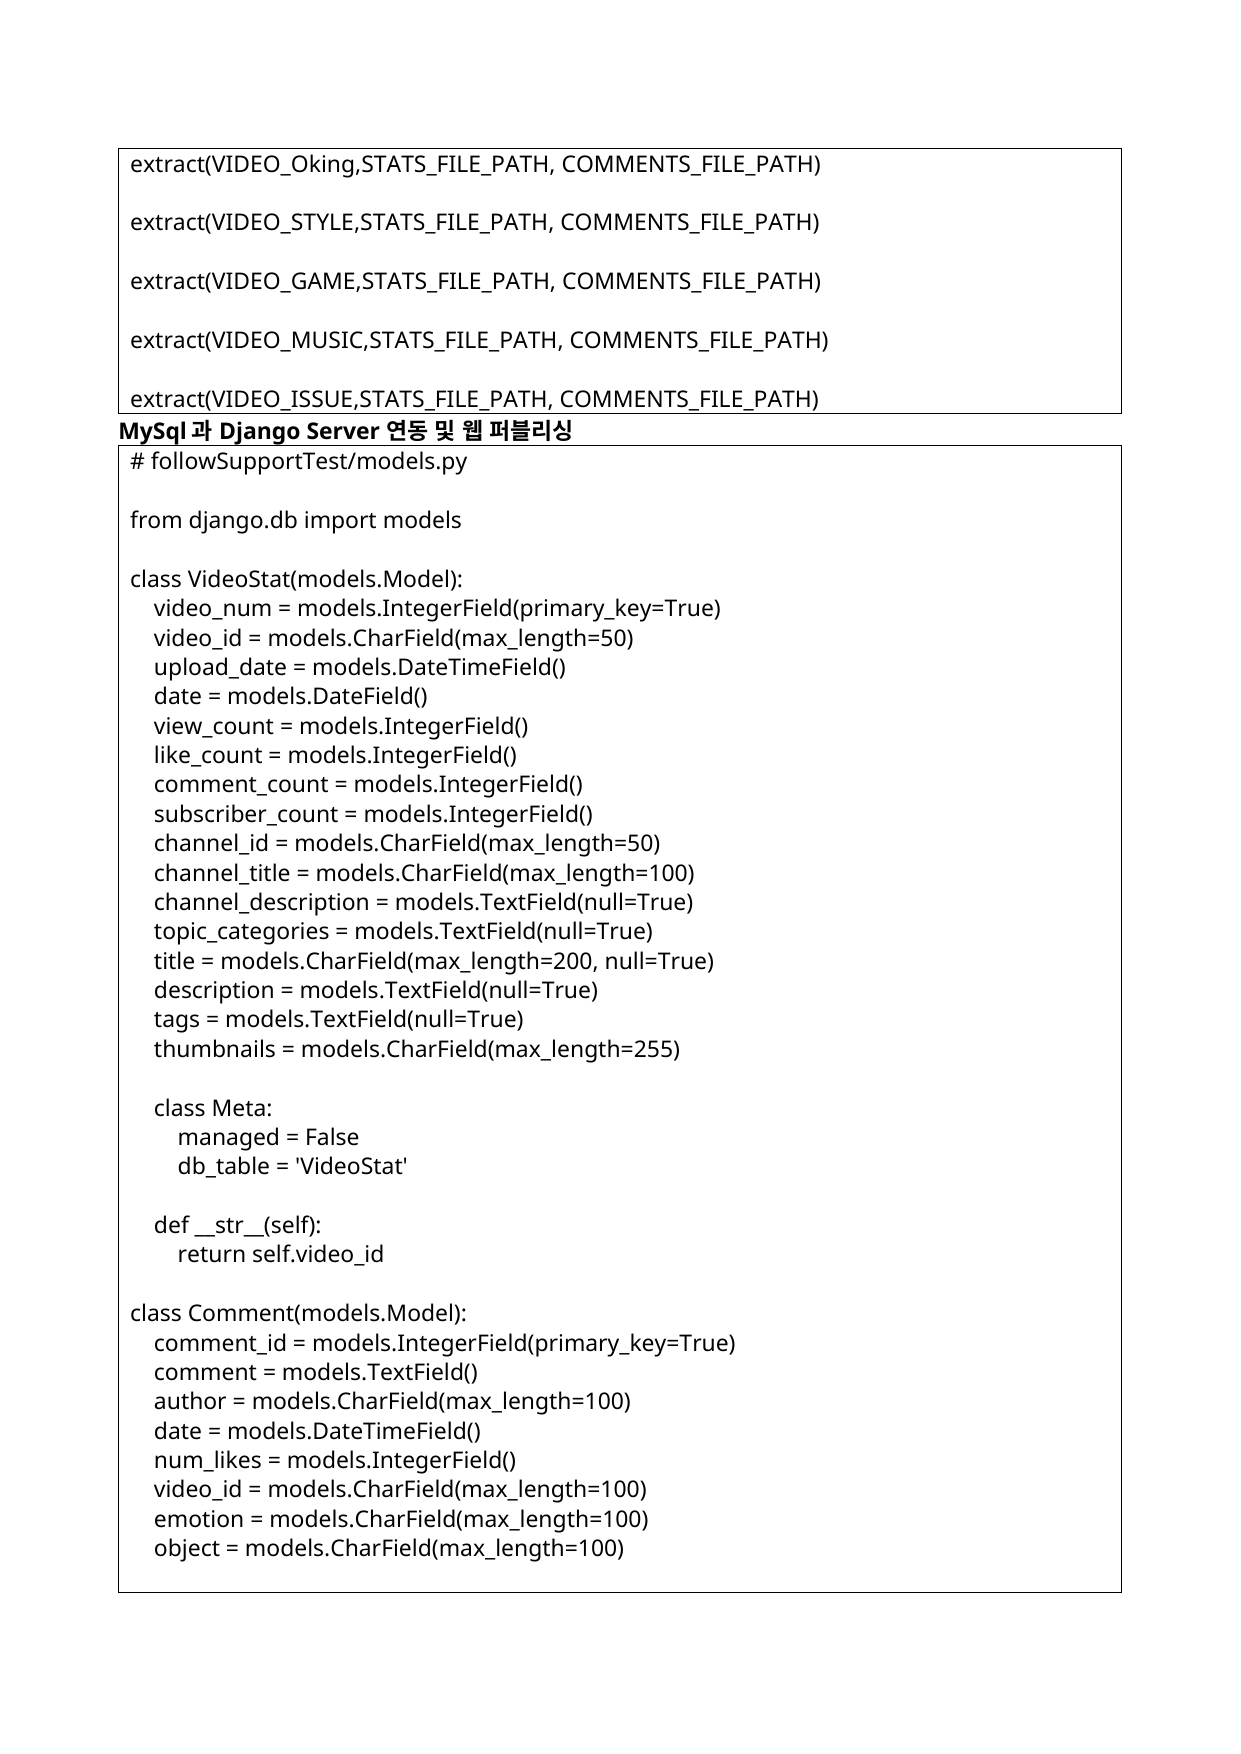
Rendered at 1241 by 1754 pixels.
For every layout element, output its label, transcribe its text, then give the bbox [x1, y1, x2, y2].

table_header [119, 446, 1121, 1592]
text MySql과 Django Server 연동 및 웹 퍼블리싱 [118, 414, 1122, 445]
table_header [119, 149, 1121, 413]
